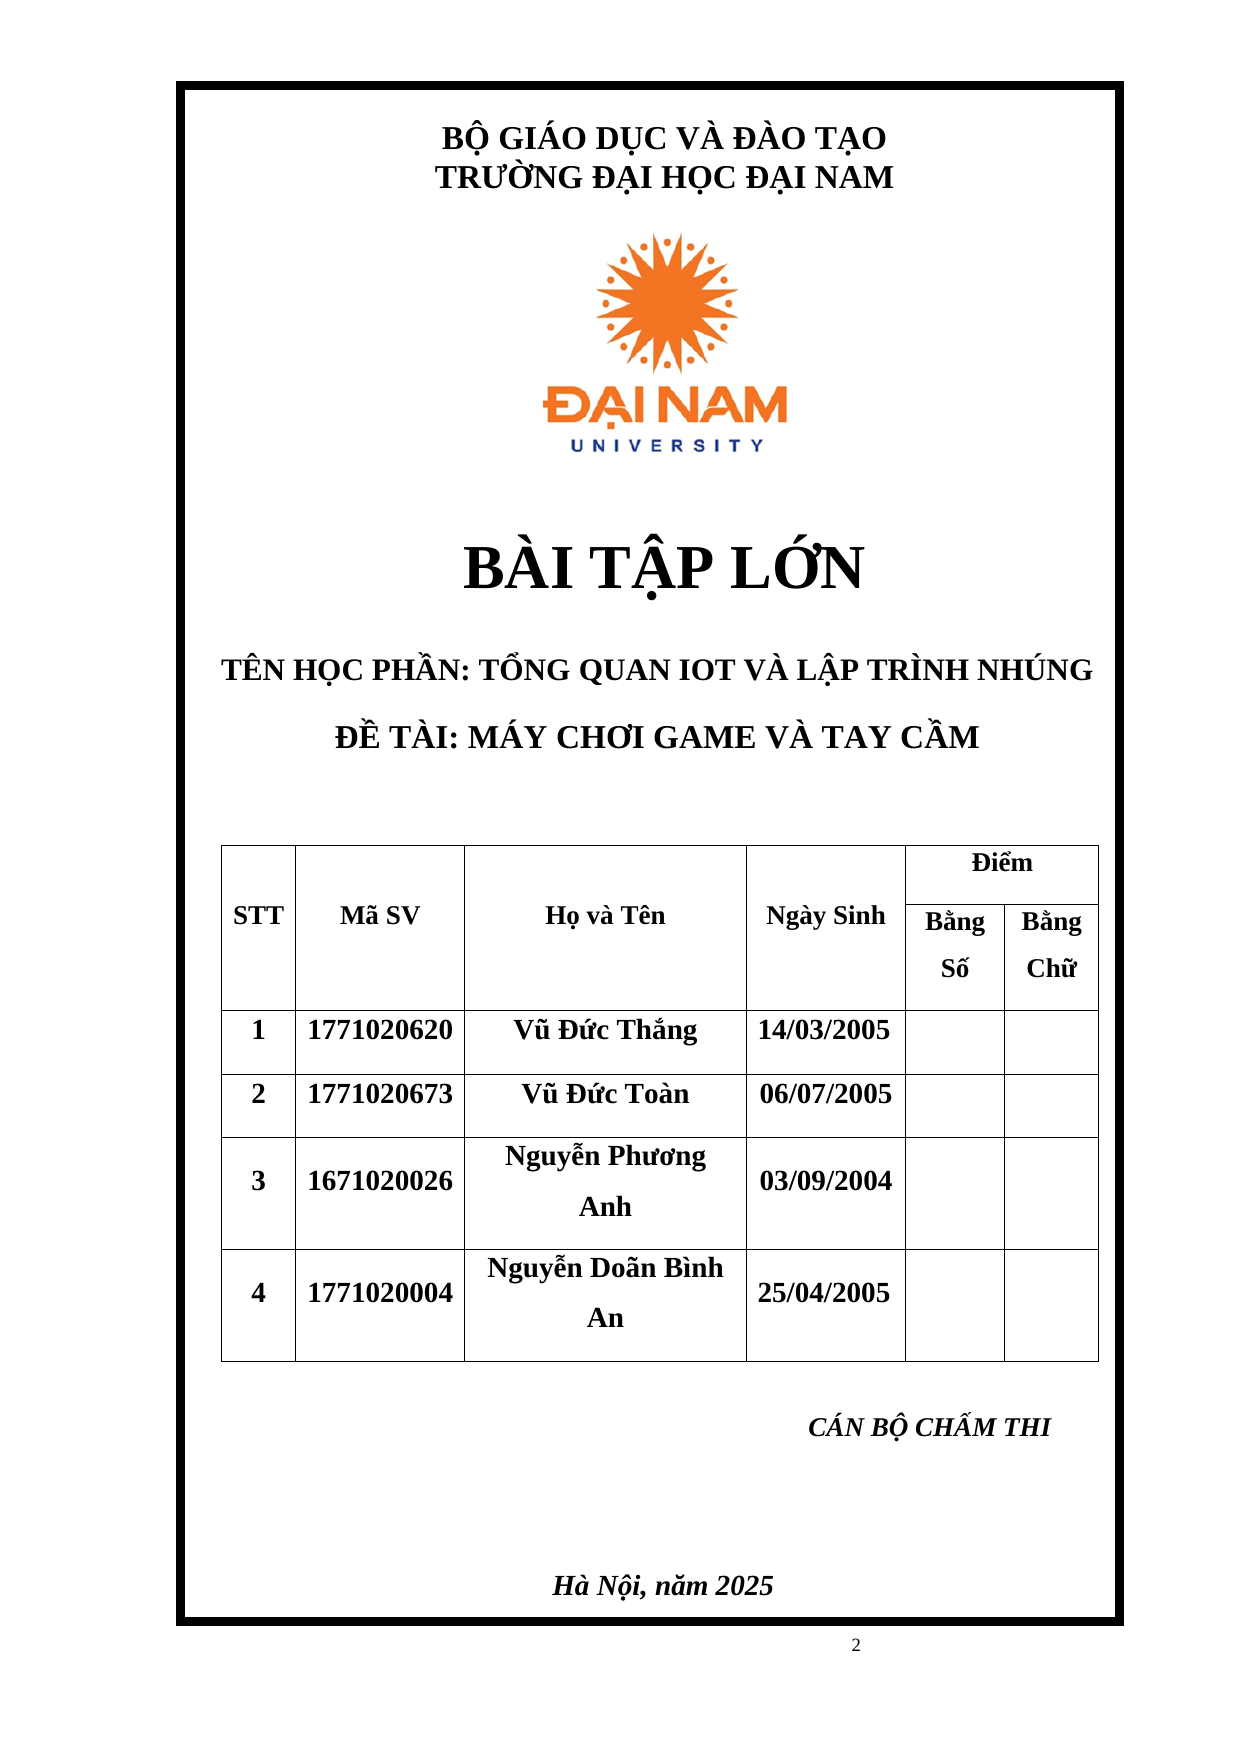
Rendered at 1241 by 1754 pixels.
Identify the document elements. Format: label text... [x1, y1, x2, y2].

table_cell 06/07/2005 [747, 1075, 905, 1137]
table_cell [1005, 1011, 1098, 1073]
table_cell 25/04/2005 [747, 1250, 905, 1361]
table_cell 4 [222, 1250, 295, 1361]
subtitle CÁN BỘ CHẤM THI [209, 1411, 1152, 1442]
table_cell 1 [222, 1011, 295, 1073]
table_cell [1005, 1250, 1098, 1361]
text Hà Nội, năm 2025 [177, 1568, 1152, 1602]
table_cell [1005, 1075, 1098, 1137]
text TRƯỜNG ĐẠI HỌC ĐẠI NAM [177, 157, 1152, 195]
table_header Điểm [906, 846, 1098, 904]
table_cell Nguyễn Phương Anh [465, 1138, 746, 1249]
table_cell 14/03/2005 [747, 1011, 905, 1073]
table_cell Bằng Chữ [1005, 905, 1098, 1010]
table_cell Vũ Đức Toàn [465, 1075, 746, 1137]
table_cell 3 [222, 1138, 295, 1249]
table_cell 1671020026 [296, 1138, 464, 1249]
table_cell 03/09/2004 [747, 1138, 905, 1249]
table_cell Bằng Số [906, 905, 1004, 1010]
table_header Ngày Sinh [747, 846, 905, 1010]
text ĐỀ TÀI: MÁY CHƠI GAME VÀ TAY CẦM [177, 717, 1137, 756]
table_cell 1771020004 [296, 1250, 464, 1361]
table_cell [1005, 1138, 1098, 1249]
table_cell [906, 1138, 1004, 1249]
table_cell [906, 1011, 1004, 1073]
text BÀI TẬP LỚN [177, 530, 1152, 602]
table_cell 2 [222, 1075, 295, 1137]
text BỘ GIÁO DỤC VÀ ĐÀO TẠO [177, 118, 1152, 157]
table_header Họ và Tên [465, 846, 746, 1010]
table_cell [906, 1075, 1004, 1137]
table_header Mã SV [296, 846, 464, 1010]
table_cell 1771020673 [296, 1075, 464, 1137]
text TÊN HỌC PHẦN: TỔNG QUAN IOT VÀ LẬP TRÌNH NHÚNG [177, 651, 1137, 687]
table_header STT [222, 846, 295, 1010]
table_cell [906, 1250, 1004, 1361]
picture [509, 195, 819, 504]
table_cell Nguyễn Doãn Bình An [465, 1250, 746, 1361]
table_cell Vũ Đức Thắng [465, 1011, 746, 1073]
table_cell 1771020620 [296, 1011, 464, 1073]
